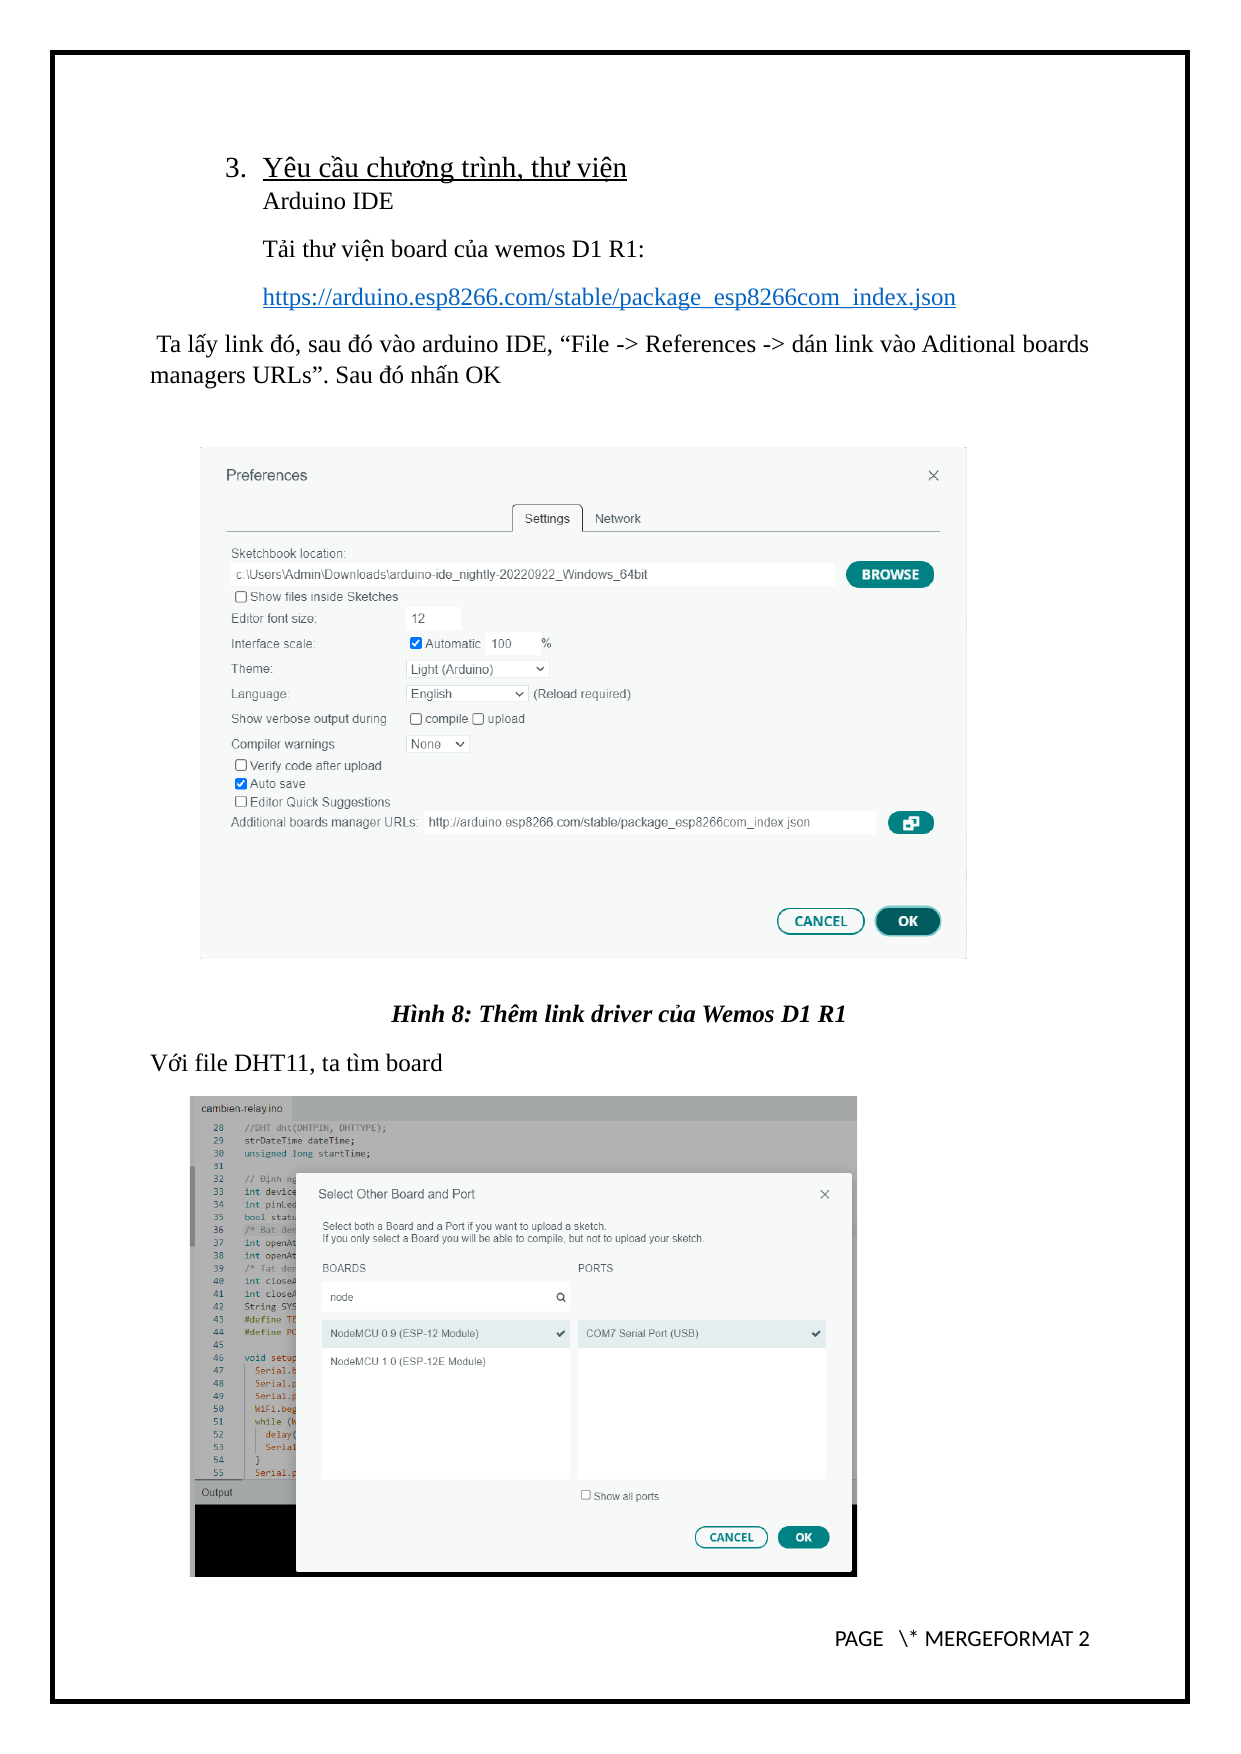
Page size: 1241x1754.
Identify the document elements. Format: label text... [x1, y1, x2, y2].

text Arduino IDE [262, 186, 1090, 215]
picture [200, 447, 967, 959]
text Với file DHT11, ta tìm board [150, 1048, 1090, 1077]
text Tải thư viện board của wemos D1 R1: [262, 234, 1090, 263]
text https://arduino.esp8266.com/stable/package_esp8266com_index.json [187, 282, 1090, 310]
subtitle Yêu cầu chương trình, thư viện [225, 150, 1090, 183]
text Hình 8: Thêm link driver của Wemos D1 R1 [150, 999, 1090, 1028]
picture [189, 1096, 858, 1577]
text Ta lấy link đó, sau đó vào arduino IDE, “File -> References -> dán link vào Aditional boards managers URLs”. Sau đó nhấn OK [150, 329, 1090, 389]
